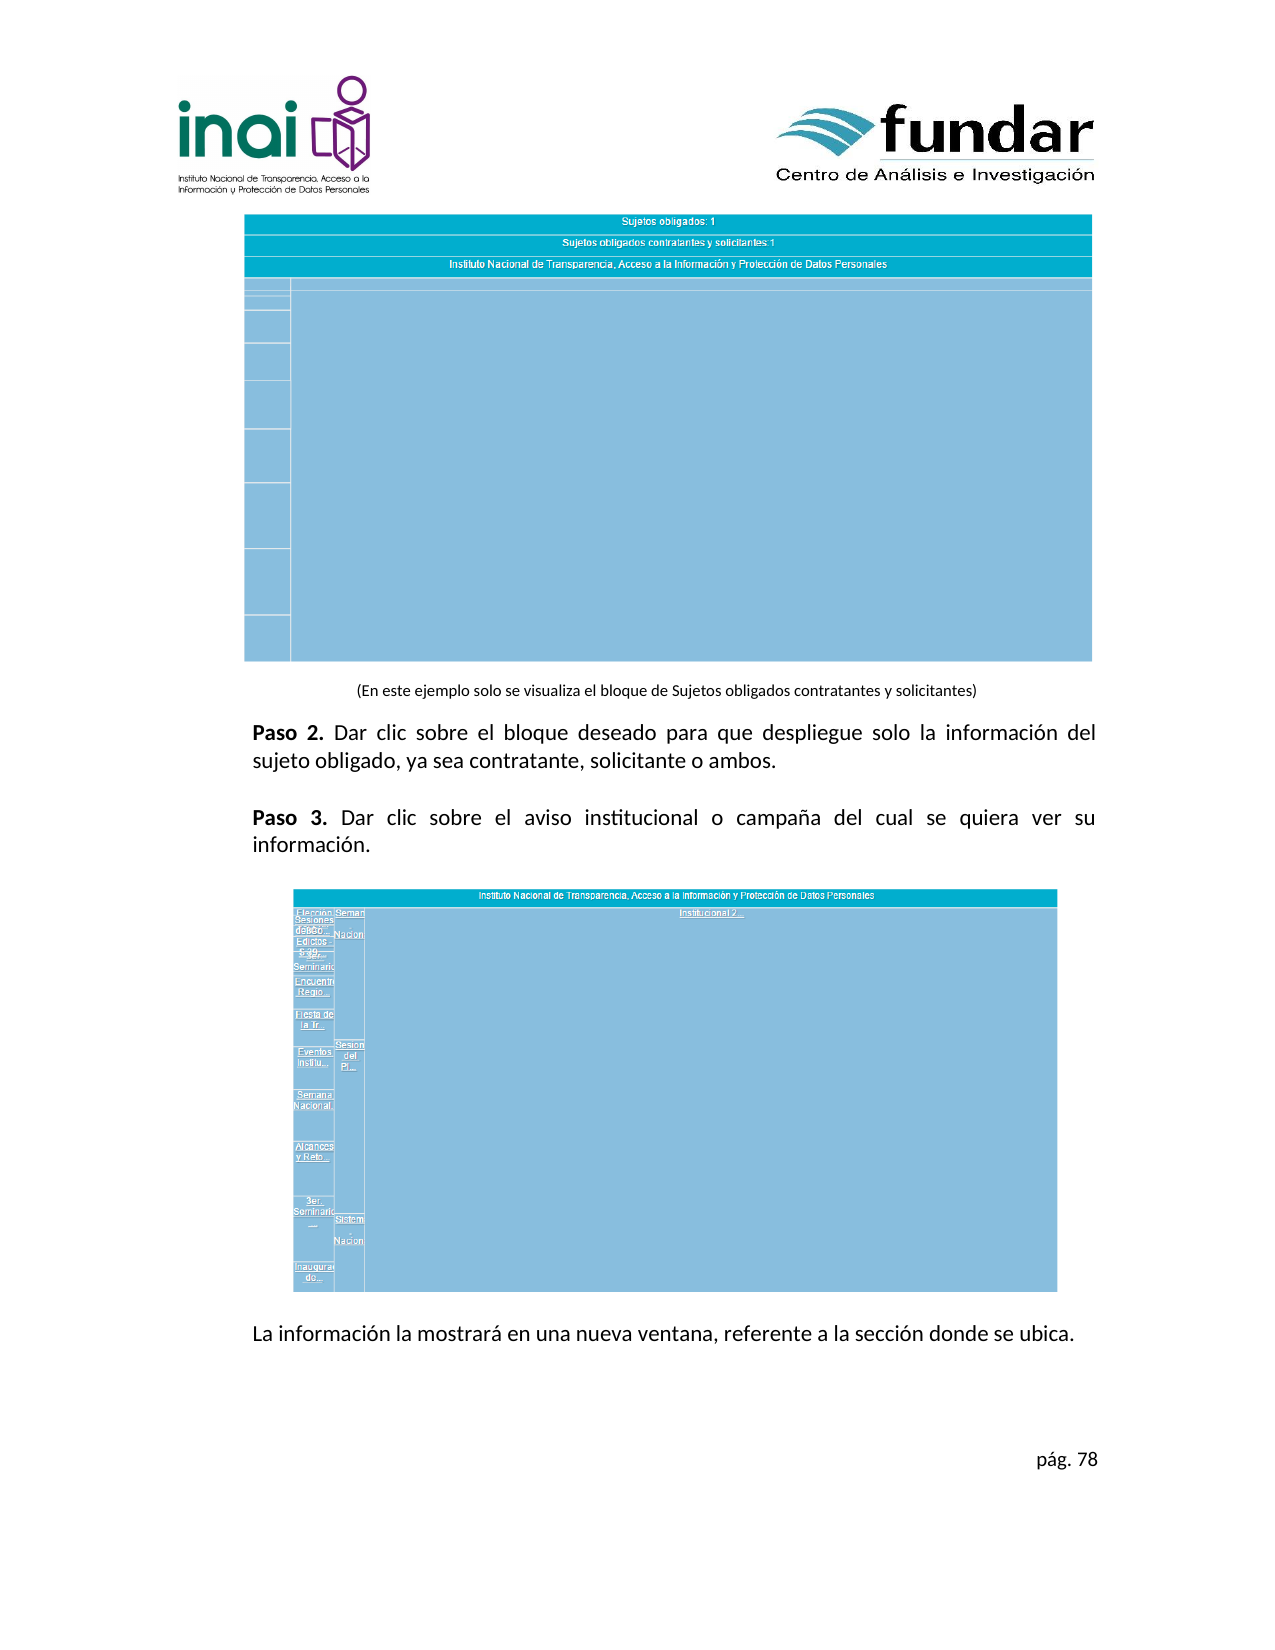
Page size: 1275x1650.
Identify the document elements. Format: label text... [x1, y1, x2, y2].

text Paso 3. Dar clic sobre el aviso institucional o campaña del cual se quiera ver su información. [252, 803, 1098, 859]
picture [773, 100, 1099, 186]
picture [241, 213, 1093, 662]
text (En este ejemplo solo se visualiza el bloque de Sujetos obligados contratantes y solicitantes) [236, 680, 1098, 701]
picture [177, 75, 371, 195]
text La información la mostrará en una nueva ventana, referente a la sección donde se ubica. [252, 1319, 1098, 1347]
text Paso 2. Dar clic sobre el bloque deseado para que despliegue solo la información del sujeto obligado, ya sea contratante, solicitante o ambos. [252, 718, 1098, 774]
picture [292, 886, 1058, 1292]
